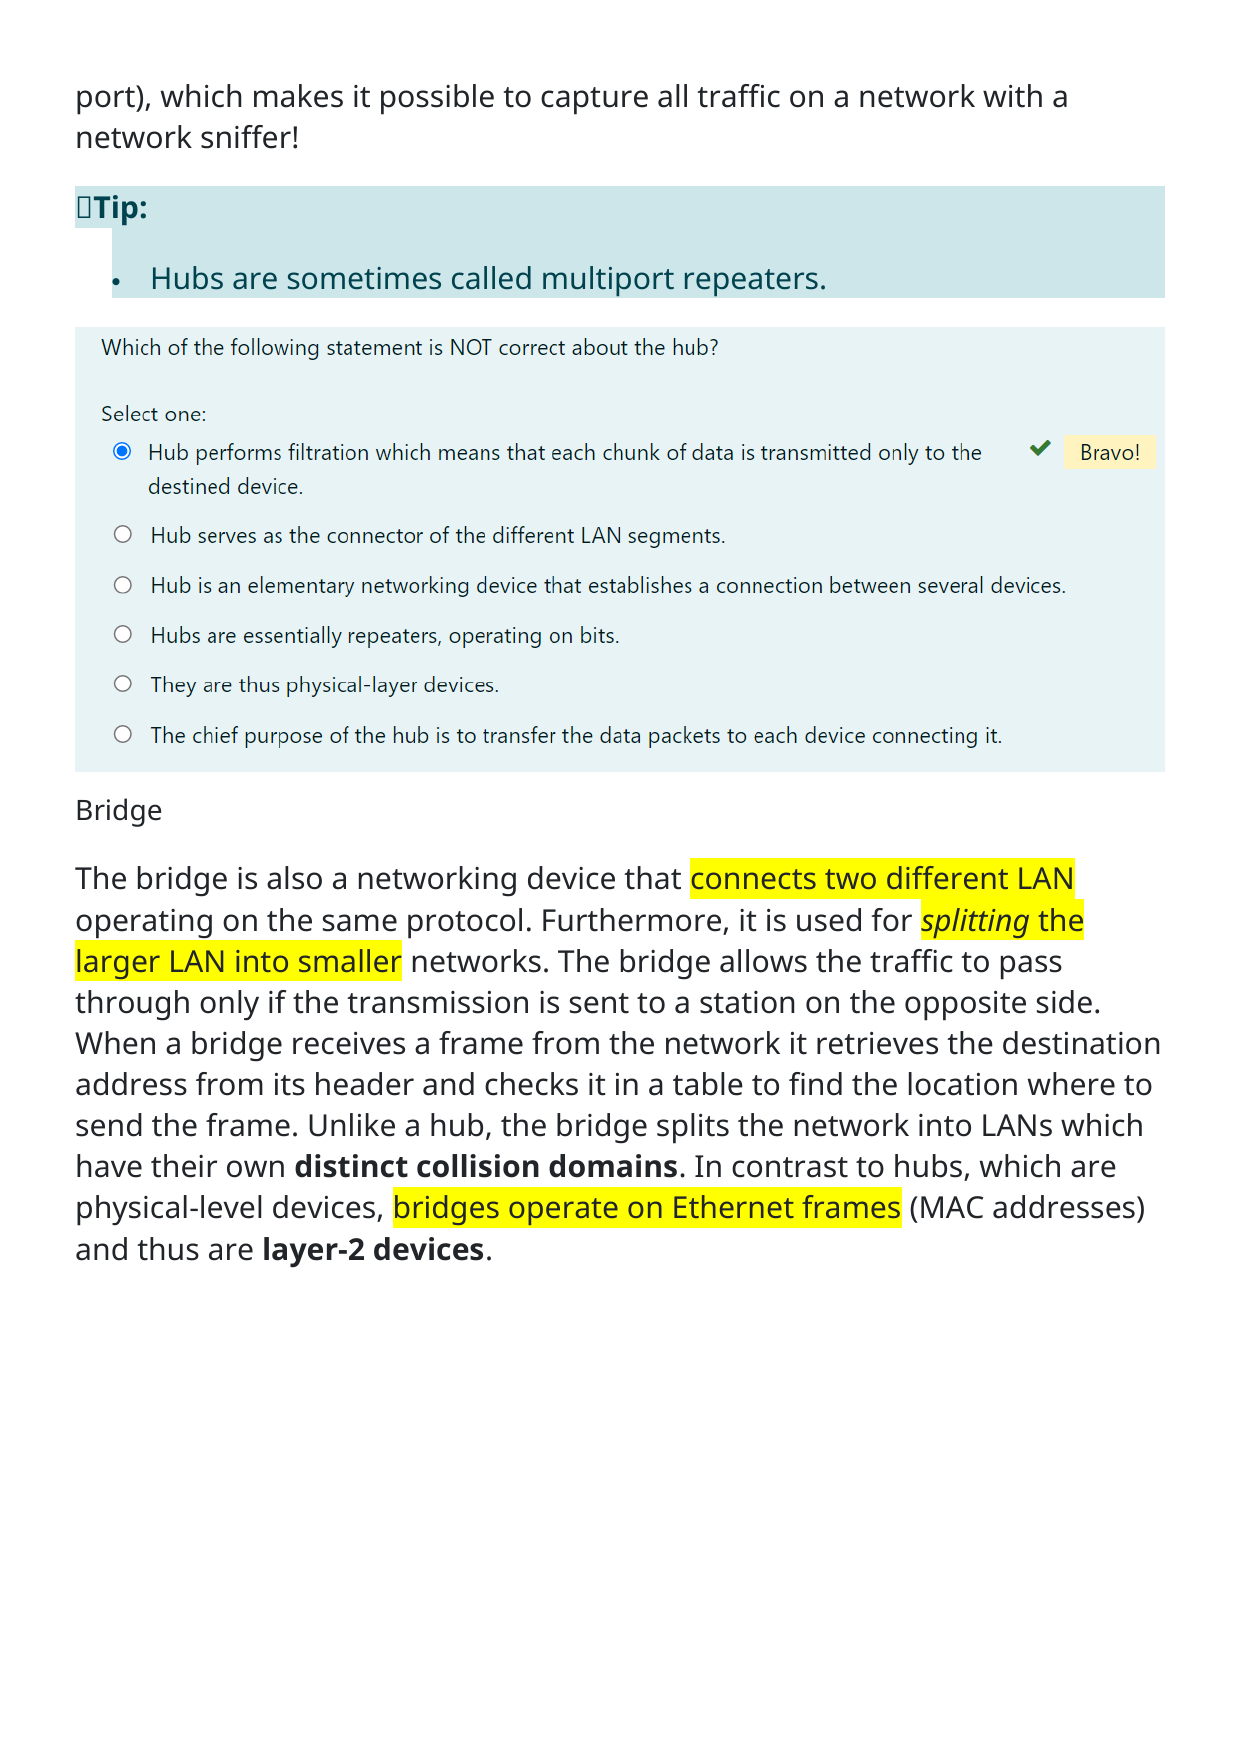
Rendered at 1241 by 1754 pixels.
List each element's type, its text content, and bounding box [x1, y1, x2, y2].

text 💡Tip: [75, 186, 1165, 228]
subtitle Bridge [75, 790, 1165, 828]
list Hubs are sometimes called multiport repeaters. [112, 257, 1165, 298]
picture [75, 327, 1166, 772]
text The bridge is also a networking device that connects two different LAN operating on the same protocol. Furthermore, it is used for splitting the larger LAN into smaller networks. The bridge allows the traffic to pass through only if the transmission is sent to a station on the opposite side. When a bridge receives a frame from the network it retrieves the destination address from its header and checks it in a table to find the location where to send the frame. Unlike a hub, the bridge splits the network into LANs which have their own distinct collision domains. In contrast to hubs, which are physical-level devices, bridges operate on Ethernet frames (MAC addresses) and thus are layer-2 devices. [75, 857, 1165, 1269]
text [75, 75, 1165, 157]
